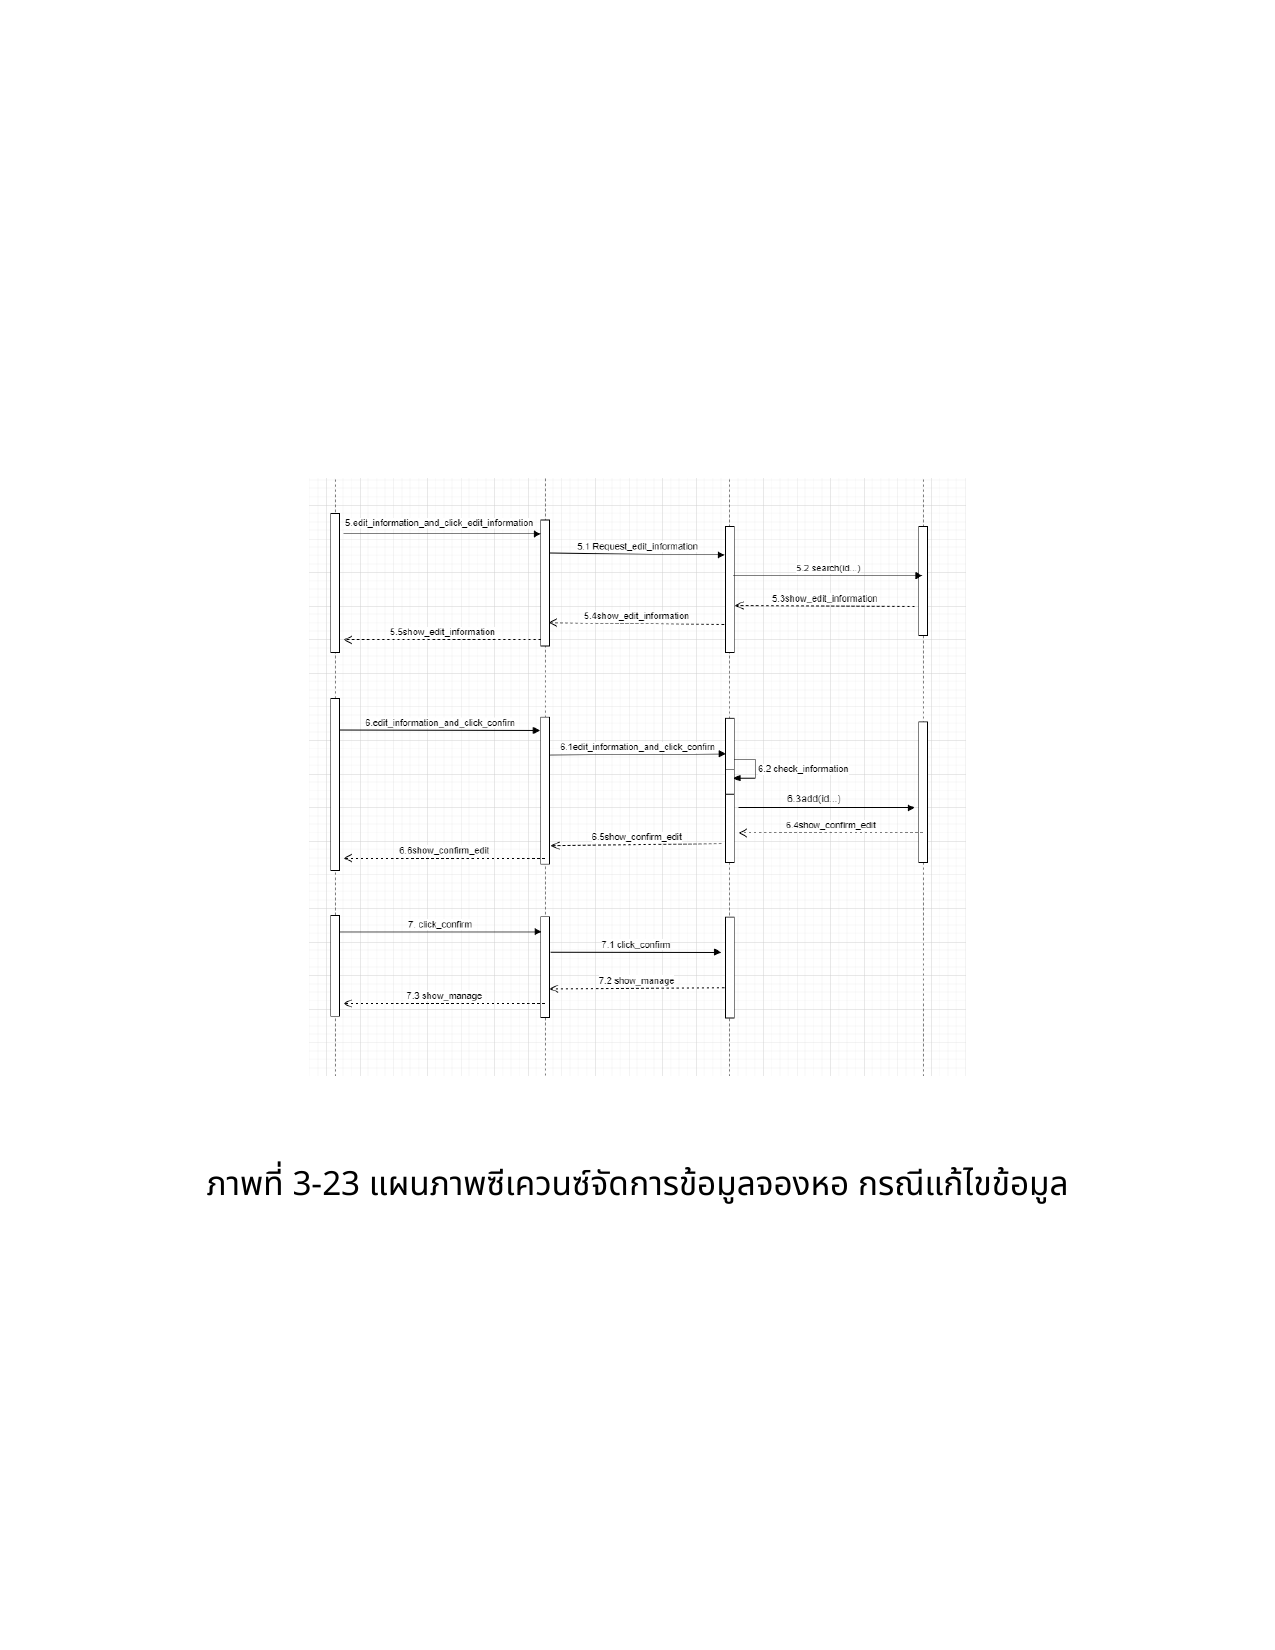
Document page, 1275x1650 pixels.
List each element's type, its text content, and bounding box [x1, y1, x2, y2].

text ภาพที่ 3-23 แผนภาพซีเควนซ์จัดการข้อมูลจองหอ กรณีแก้ไขข้อมูล [150, 1159, 1125, 1210]
picture [309, 478, 966, 1076]
